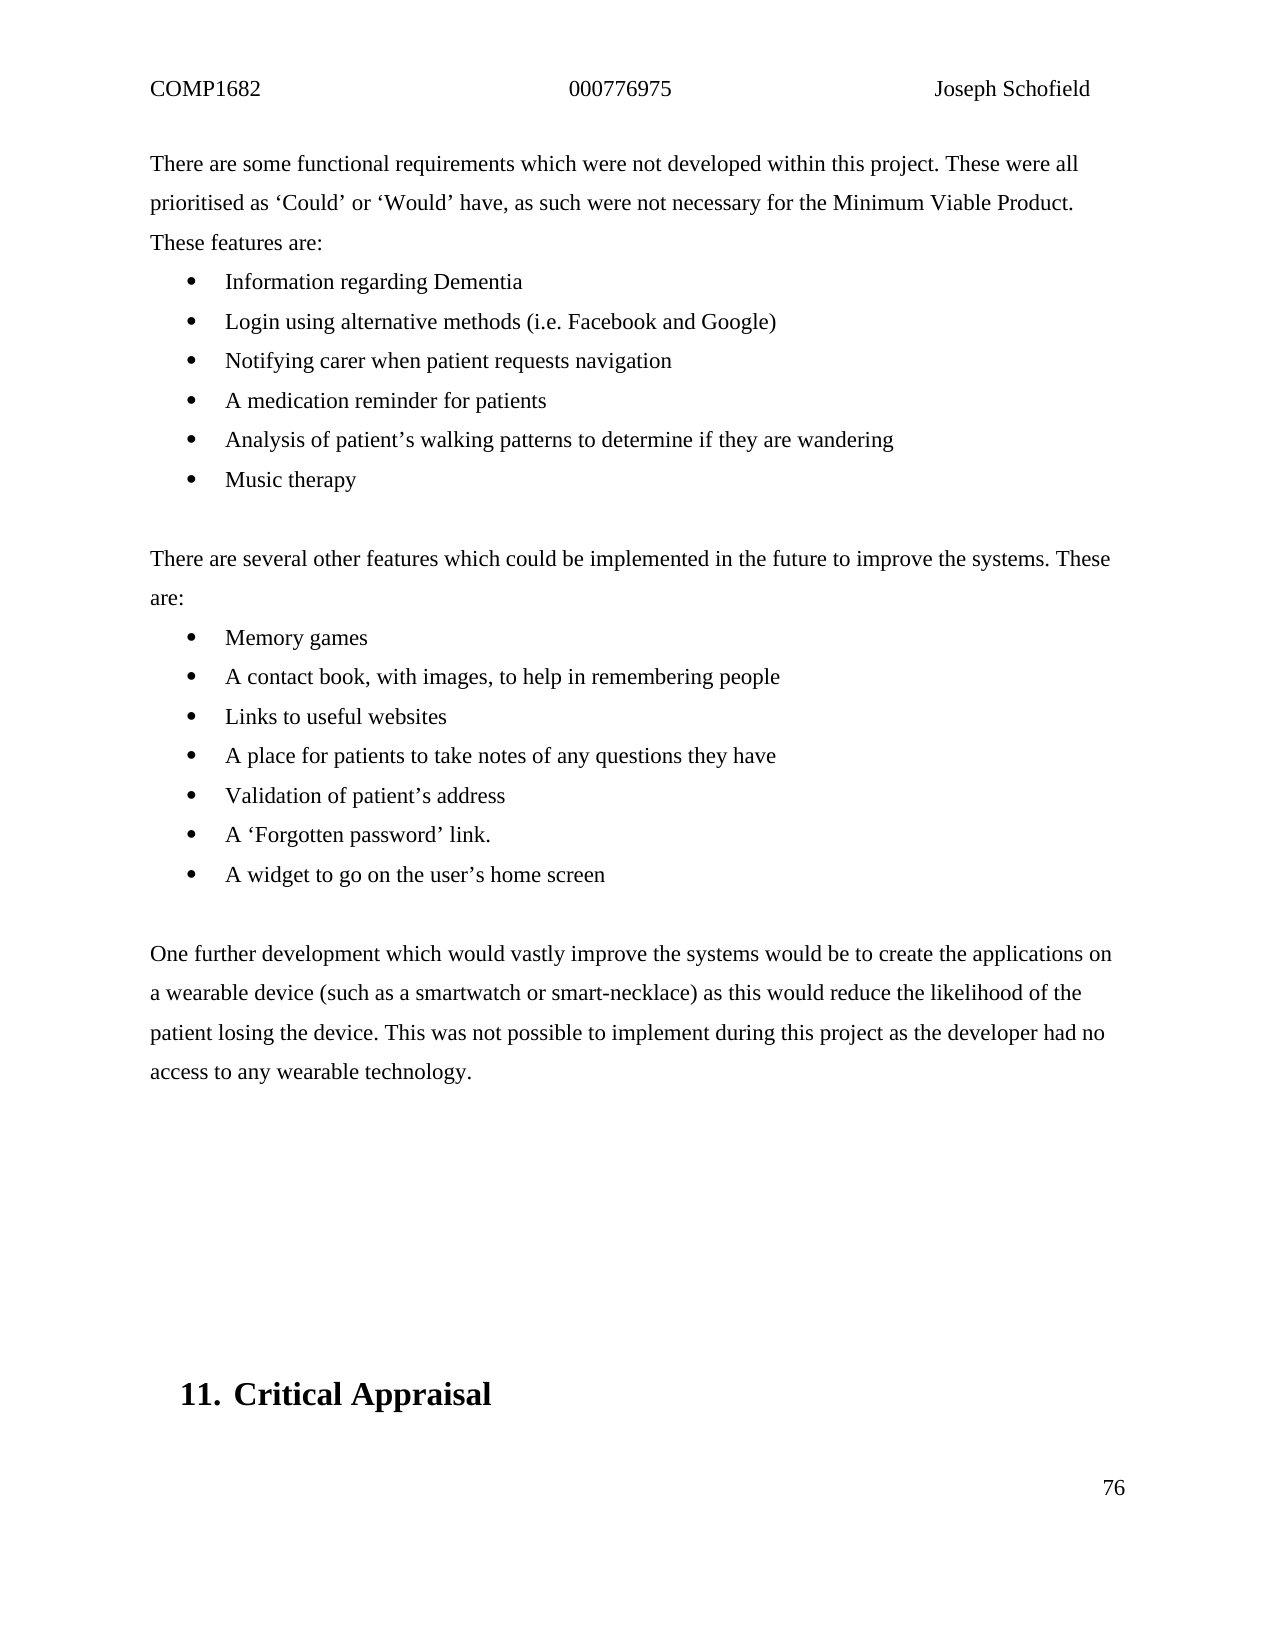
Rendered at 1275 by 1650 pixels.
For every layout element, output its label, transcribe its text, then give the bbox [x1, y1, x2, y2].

list Analysis of patient’s walking patterns to determine if they are wandering [187, 426, 1125, 453]
list A contact book, with images, to help in remembering people [187, 663, 1125, 689]
list A ‘Forgotten password’ link. [187, 821, 1125, 847]
list Music therapy [187, 466, 1125, 492]
subtitle Critical Appraisal [179, 1374, 1125, 1412]
list Validation of patient’s address [187, 782, 1125, 808]
text One further development which would vastly improve the systems would be to create the applications on a wearable device (such as a smartwatch or smart-necklace) as this would reduce the likelihood of the patient losing the device. This was not possible to implement during this project as the developer had no access to any wearable technology. [150, 939, 1125, 1084]
list A widget to go on the user’s home screen [187, 861, 1125, 887]
list Notifying carer when patient requests navigation [187, 347, 1125, 374]
list Links to useful websites [187, 703, 1125, 729]
text There are several other features which could be implemented in the future to improve the systems. These are: [150, 545, 1125, 611]
list Login using alternative methods (i.e. Facebook and Google) [187, 308, 1125, 334]
list Memory games [187, 624, 1125, 650]
text There are some functional requirements which were not developed within this project. These were all prioritised as ‘Could’ or ‘Would’ have, as such were not necessary for the Minimum Viable Product. These features are: [150, 150, 1125, 255]
list A medication reminder for patients [187, 387, 1125, 413]
list A place for patients to take notes of any questions they have [187, 742, 1125, 768]
list Information regarding Dementia [187, 268, 1125, 295]
